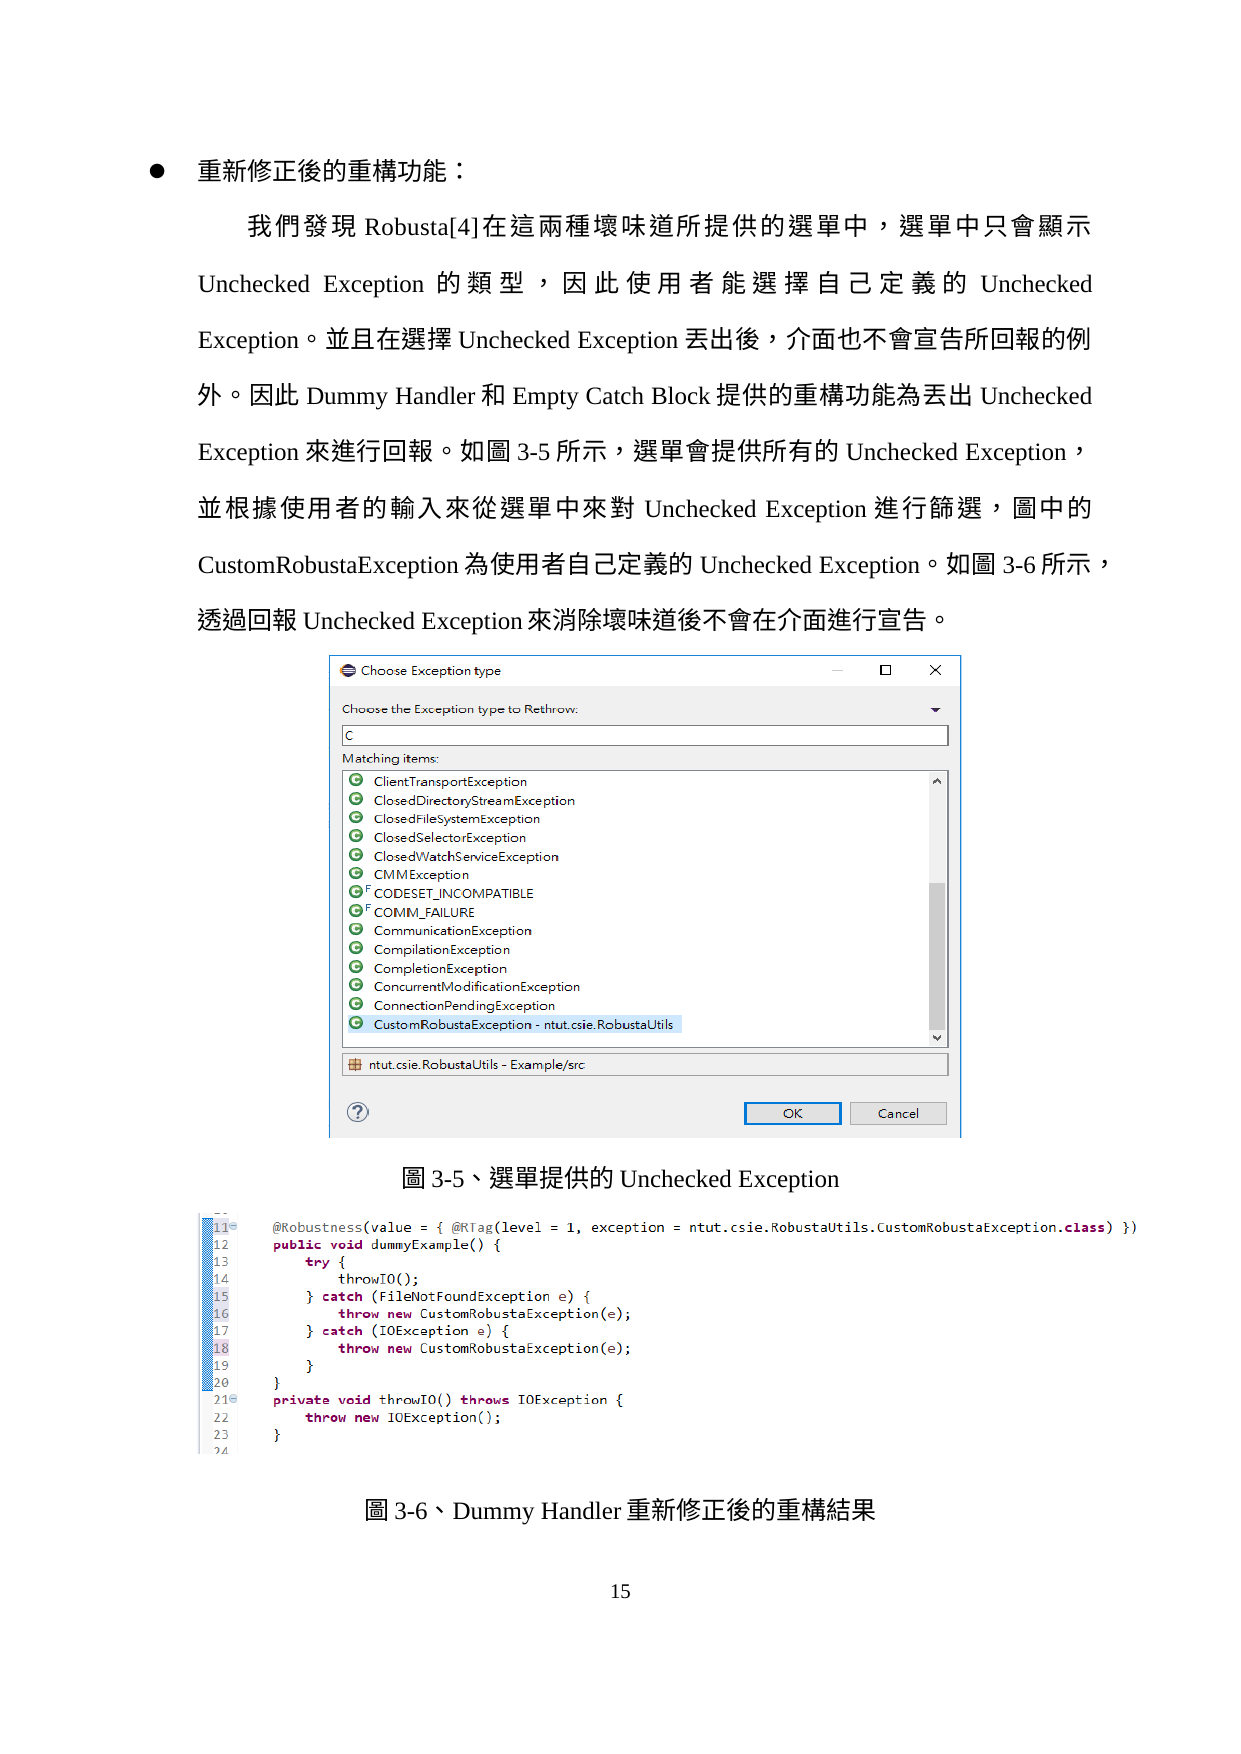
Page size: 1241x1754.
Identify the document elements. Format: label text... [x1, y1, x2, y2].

text 圖3-5、選單提供的Unchecked Exception [148, 1157, 1092, 1195]
text 我們發現Robusta[4]在這兩種壞味道所提供的選單中，選單中只會顯示Unchecked Exception的類型，因此使用者能選擇自己定義的Unchecked Exception。並且在選擇Unchecked Exception丟出後，介面也不會宣告所回報的例外。因此Dummy Handler和Empty Catch Block提供的重構功能為丟出Unchecked Exception來進行回報。如圖3-5所示，選單會提供所有的Unchecked Exception，並根據使用者的輸入來從選單中來對Unchecked Exception進行篩選，圖中的CustomRobustaException為使用者自己定義的Unchecked Exception。如圖3-6所示，透過回報Unchecked Exception來消除壞味道後不會在介面進行宣告。 [198, 206, 1092, 637]
picture [197, 1213, 1143, 1454]
list 重新修正後的重構功能： [148, 151, 1092, 188]
text 圖3-6、Dummy Handler重新修正後的重構結果 [148, 1490, 1092, 1527]
picture [328, 655, 962, 1138]
